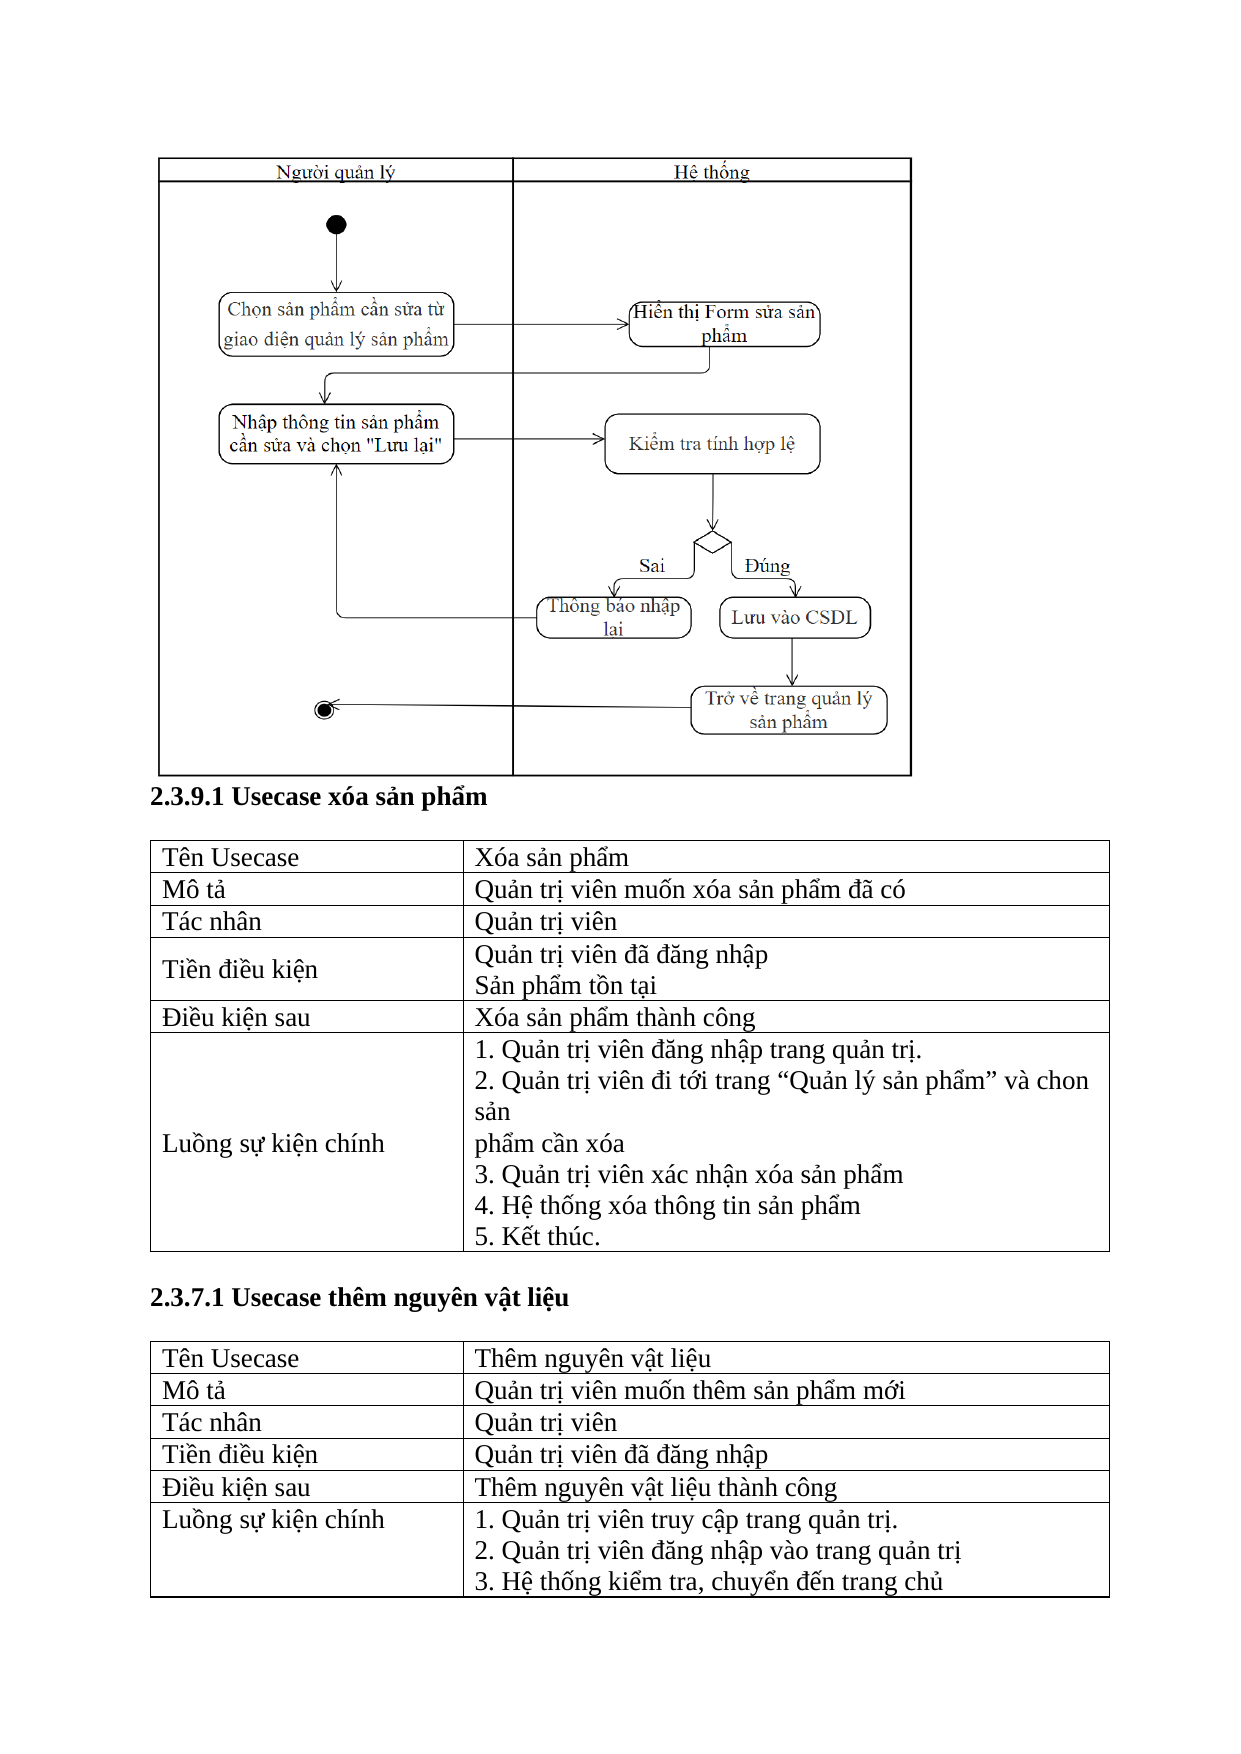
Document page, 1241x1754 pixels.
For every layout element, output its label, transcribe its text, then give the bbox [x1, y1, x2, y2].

table_header Thêm nguyên vật liệu [464, 1342, 1109, 1373]
table_cell Quản trị viên đã đăng nhập [464, 1439, 1109, 1470]
table_cell Quản trị viên muốn xóa sản phẩm đã có [464, 873, 1109, 904]
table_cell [464, 1503, 1109, 1596]
table_cell Quản trị viên đã đăng nhập Sản phẩm tồn tại [464, 938, 1109, 1000]
picture [150, 150, 918, 781]
table_cell 1. Quản trị viên đăng nhập trang quản trị. 2. Quản trị viên đi tới trang “Quản lý sản phẩm” và chon sản phẩm cần xóa 3. Quản trị viên xác nhận xóa sản phẩm 4. Hệ thống xóa thông tin sản phẩm 5. Kết thúc. [464, 1033, 1109, 1251]
table_cell Mô tả [151, 873, 463, 904]
text 2.3.7.1 Usecase thêm nguyên vật liệu [150, 1252, 1090, 1341]
table_cell Quản trị viên [464, 906, 1109, 937]
table_cell Quản trị viên muốn thêm sản phẩm mới [464, 1374, 1109, 1405]
table_header Xóa sản phẩm [464, 841, 1109, 872]
table_cell Luồng sự kiện chính [151, 1503, 463, 1596]
table_cell Điều kiện sau [151, 1001, 463, 1032]
table_cell Thêm nguyên vật liệu thành công [464, 1471, 1109, 1502]
table_cell Tác nhân [151, 1406, 463, 1437]
table_cell Luồng sự kiện chính [151, 1033, 463, 1251]
table_cell Mô tả [151, 1374, 463, 1405]
table_cell Xóa sản phẩm thành công [464, 1001, 1109, 1032]
table_header Tên Usecase [151, 841, 463, 872]
table_cell Quản trị viên [464, 1406, 1109, 1437]
table_cell Tiền điều kiện [151, 938, 463, 1000]
table_cell Điều kiện sau [151, 1471, 463, 1502]
table_cell Tác nhân [151, 906, 463, 937]
table_cell Tiền điều kiện [151, 1439, 463, 1470]
table_header Tên Usecase [151, 1342, 463, 1373]
